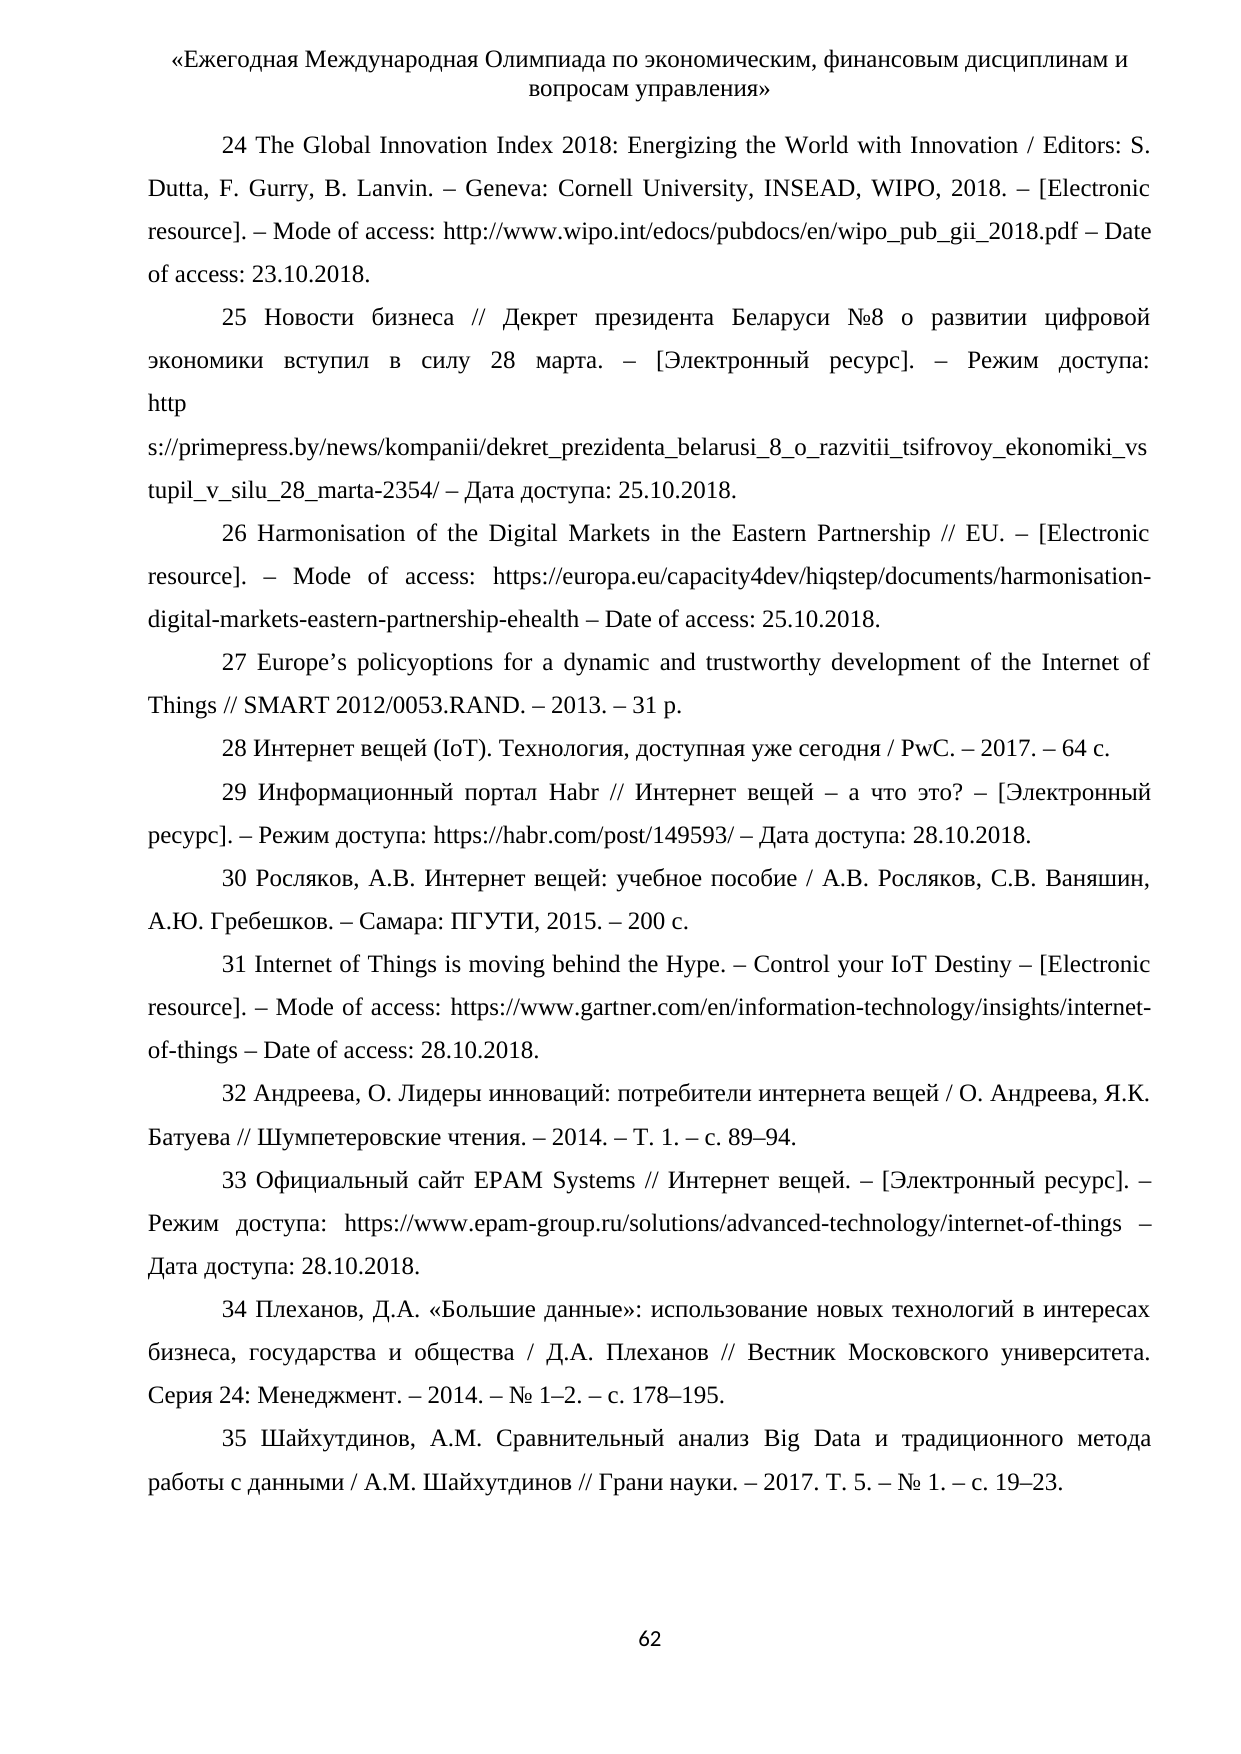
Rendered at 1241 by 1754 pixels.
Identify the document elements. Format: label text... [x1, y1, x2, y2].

text 29 Информационный портал Habr // Интернет вещей – а что это? – [Электронный ресурс]. – Режим доступа: https://habr.com/post/149593/ – Дата доступа: 28.10.2018. [148, 777, 1152, 848]
text 31 Internet of Things is moving behind the Hype. – Control your IoT Destiny – [Electronic resource]. – Mode of access: https://www.gartner.com/en/information-technology/insights/internet-of-things – Date of access: 28.10.2018. [148, 949, 1152, 1064]
text 34 Плеханов, Д.А. «Большие данные»: использование новых технологий в интересах бизнеса, государства и общества / Д.А. Плеханов // Вестник Московского университета. Серия 24: Менеджмент. – 2014. – № 1–2. – с. 178–195. [148, 1294, 1152, 1409]
text 32 Андреева, О. Лидеры инноваций: потребители интернета вещей / О. Андреева, Я.К. Батуева // Шумпетеровские чтения. – 2014. – Т. 1. – с. 89–94. [148, 1078, 1152, 1150]
text 30 Росляков, А.В. Интернет вещей: учебное пособие / А.В. Росляков, С.В. Ваняшин, А.Ю. Гребешков. – Самара: ПГУТИ, 2015. – 200 с. [148, 863, 1152, 935]
text 26 Harmonisation of the Digital Markets in the Eastern Partnership // EU. – [Electronic resource]. – Mode of access: https://europa.eu/capacity4dev/hiqstep/documents/harmonisation-digital-markets-eastern-partnership-ehealth – Date of access: 25.10.2018. [148, 518, 1152, 633]
text 27 Europe’s policyoptions for a dynamic and trustworthy development of the Internet of Things // SMART 2012/0053.RAND. – 2013. – 31 p. [148, 647, 1152, 719]
text 28 Интернет вещей (IoT). Технология, доступная уже сегодня / PwC. – 2017. – 64 с. [148, 733, 1152, 762]
text 25 Новости бизнеса // Декрет президента Беларуси №8 о развитии цифровой экономики вступил в силу 28 марта. – [Электронный ресурс]. – Режим доступа: https://primepress.by/news/kompanii/dekret_prezidenta_belarusi_8_o_razvitii_tsifrovoy_ekonomiki_vstupil_v_silu_28_marta-2354/ – Дата доступа: 25.10.2018. [148, 302, 1152, 503]
text 24 The Global Innovation Index 2018: Energizing the World with Innovation / Editors: S. Dutta, F. Gurry, B. Lanvin. – Geneva: Cornell University, INSEAD, WIPO, 2018. – [Electronic resource]. – Mode of access: http://www.wipo.int/edocs/pubdocs/en/wipo_pub_gii_2018.pdf – Date of access: 23.10.2018. [148, 130, 1152, 288]
text 33 Официальный сайт EPAM Systems // Интернет вещей. – [Электронный ресурс]. – Режим доступа: https://www.epam-group.ru/solutions/advanced-technology/internet-of-things – Дата доступа: 28.10.2018. [148, 1165, 1152, 1280]
text 35 Шайхутдинов, А.М. Сравнительный анализ Big Data и традиционного метода работы с данными / А.М. Шайхутдинов // Грани науки. – 2017. Т. 5. – № 1. – с. 19–23. [148, 1423, 1152, 1495]
